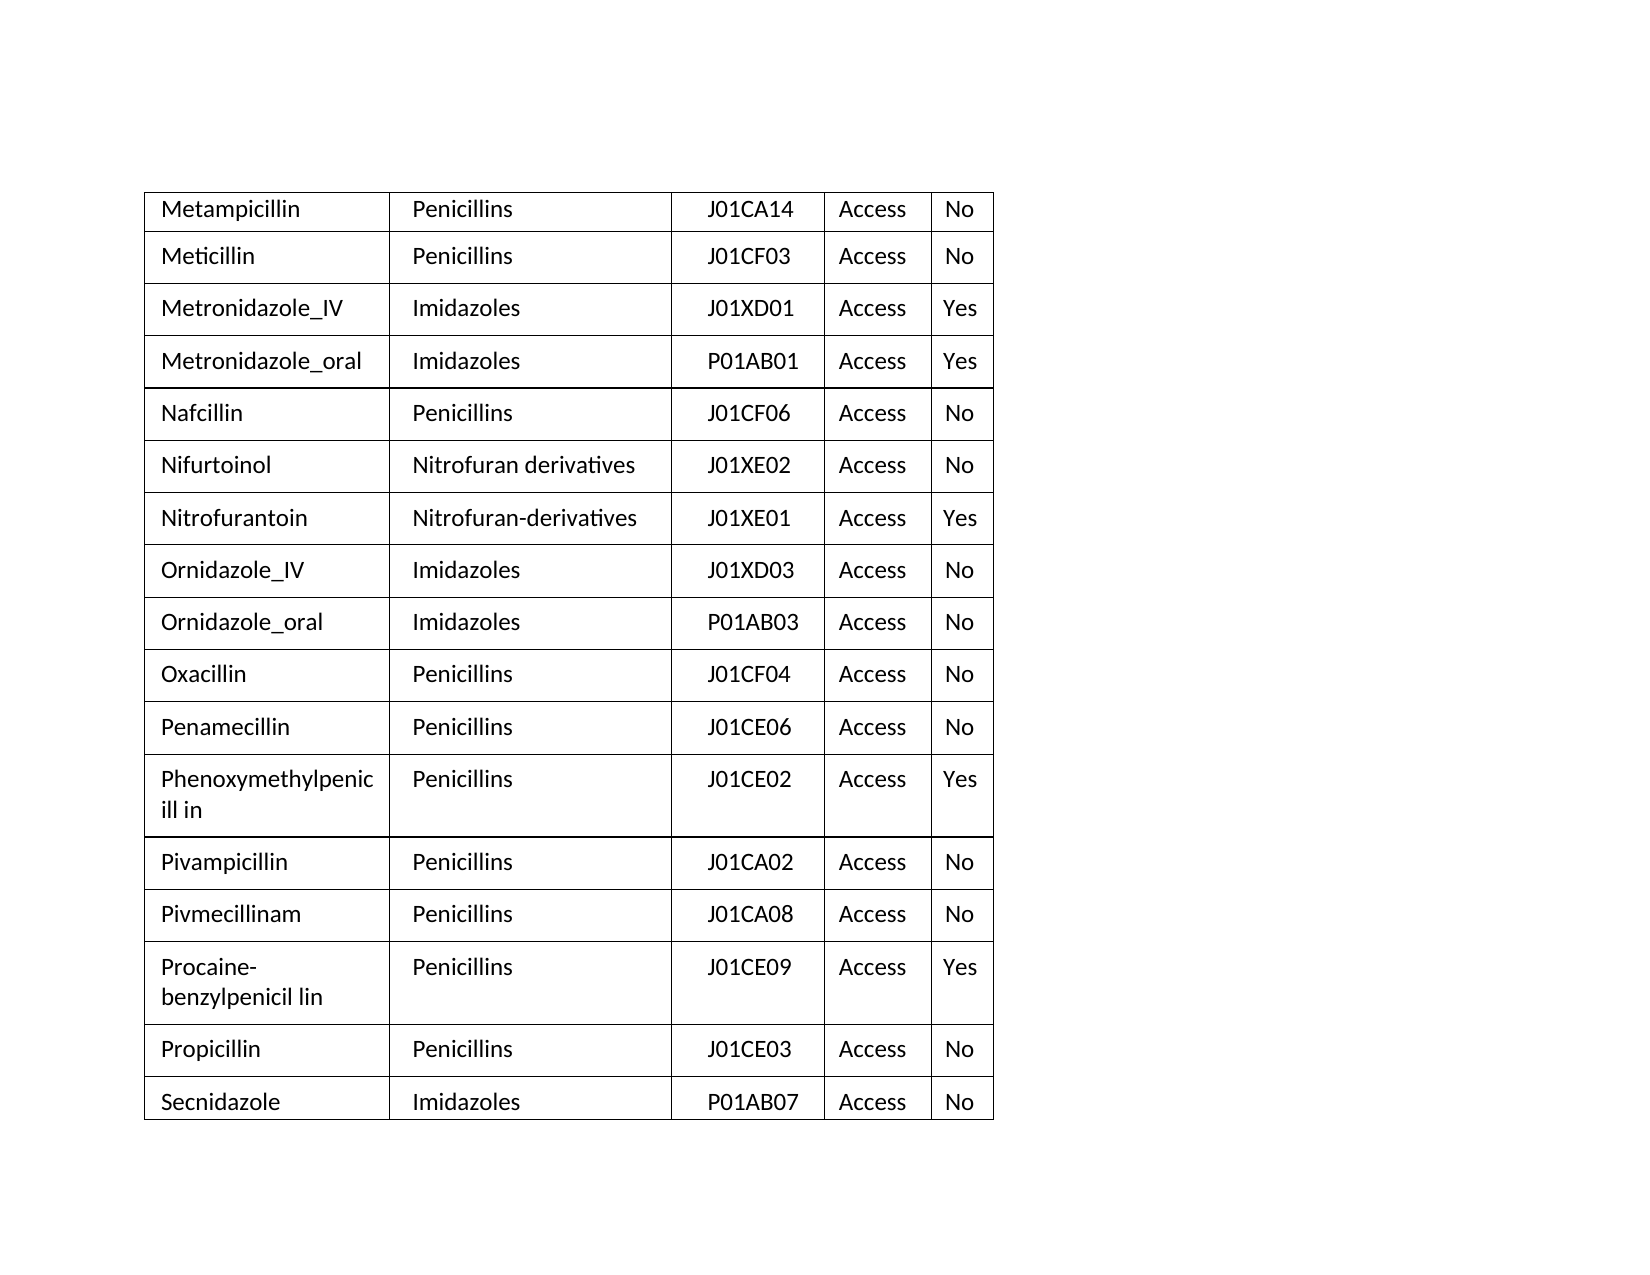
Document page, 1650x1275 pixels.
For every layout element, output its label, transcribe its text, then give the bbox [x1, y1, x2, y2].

table_cell Phenoxymethylpenicill in [145, 755, 389, 836]
table_cell Penicillins [390, 755, 671, 836]
table_cell Penicillins [390, 389, 671, 440]
table_cell J01XD01 [672, 284, 824, 335]
table_cell Penicillins [390, 232, 671, 283]
table_cell Nifurtoinol [145, 441, 389, 492]
table_cell Access [825, 493, 931, 544]
table_cell No [932, 598, 993, 649]
table_cell J01CA02 [672, 838, 824, 889]
table_cell J01XE02 [672, 441, 824, 492]
table_cell Ornidazole_oral [145, 598, 389, 649]
table_cell Nitrofuran-derivatives [390, 493, 671, 544]
table_cell No [932, 1025, 993, 1076]
table_cell Penicillins [390, 650, 671, 701]
table_cell Penicillins [390, 942, 671, 1024]
table_cell J01CF06 [672, 389, 824, 440]
table_cell Metronidazole_IV [145, 284, 389, 335]
table_cell Yes [932, 284, 993, 335]
table_header No [932, 193, 993, 231]
table_cell Imidazoles [390, 336, 671, 387]
table_cell P01AB07 [672, 1077, 824, 1119]
table_header J01CA14 [672, 193, 824, 231]
table_cell Imidazoles [390, 598, 671, 649]
table_cell J01CE06 [672, 702, 824, 753]
table_cell Imidazoles [390, 284, 671, 335]
table_cell J01XD03 [672, 545, 824, 597]
table_cell Pivampicillin [145, 838, 389, 889]
table_cell Penicillins [390, 1025, 671, 1076]
table_cell Penicillins [390, 838, 671, 889]
table_cell Imidazoles [390, 1077, 671, 1119]
table_cell Access [825, 545, 931, 597]
table_cell Access [825, 650, 931, 701]
table_cell No [932, 1077, 993, 1119]
table_cell No [932, 389, 993, 440]
table_header Penicillins [390, 193, 671, 231]
table_cell J01XE01 [672, 493, 824, 544]
table_cell No [932, 441, 993, 492]
table_cell J01CF03 [672, 232, 824, 283]
table_cell Ornidazole_IV [145, 545, 389, 597]
table_cell J01CE02 [672, 755, 824, 836]
table_cell Access [825, 890, 931, 941]
table_cell Nitrofuran derivatives [390, 441, 671, 492]
table_cell Yes [932, 493, 993, 544]
table_header Access [825, 193, 931, 231]
table_cell Metronidazole_oral [145, 336, 389, 387]
table_cell Nafcillin [145, 389, 389, 440]
table_cell No [932, 702, 993, 753]
table_cell Access [825, 1077, 931, 1119]
table_cell Penicillins [390, 890, 671, 941]
table_cell Meticillin [145, 232, 389, 283]
table_cell Access [825, 598, 931, 649]
table_cell Access [825, 389, 931, 440]
table_cell Access [825, 336, 931, 387]
table_cell P01AB03 [672, 598, 824, 649]
table_cell Access [825, 1025, 931, 1076]
table_cell Oxacillin [145, 650, 389, 701]
table_cell Yes [932, 755, 993, 836]
table_cell Procaine-benzylpenicil lin [145, 942, 389, 1024]
table_cell No [932, 890, 993, 941]
table_cell J01CE09 [672, 942, 824, 1024]
table_cell No [932, 650, 993, 701]
table_cell Access [825, 838, 931, 889]
table_cell Pivmecillinam [145, 890, 389, 941]
table_cell Access [825, 942, 931, 1024]
table_cell J01CF04 [672, 650, 824, 701]
table_header Metampicillin [145, 193, 389, 231]
table_cell Propicillin [145, 1025, 389, 1076]
table_cell Yes [932, 336, 993, 387]
table_cell J01CE03 [672, 1025, 824, 1076]
table_cell No [932, 232, 993, 283]
table_cell Penamecillin [145, 702, 389, 753]
table_cell Imidazoles [390, 545, 671, 597]
table_cell Access [825, 441, 931, 492]
table_cell P01AB01 [672, 336, 824, 387]
table_cell Access [825, 702, 931, 753]
table_cell No [932, 838, 993, 889]
table_cell Access [825, 232, 931, 283]
table_cell Secnidazole [145, 1077, 389, 1119]
table_cell Access [825, 284, 931, 335]
table_cell Yes [932, 942, 993, 1024]
table_cell Nitrofurantoin [145, 493, 389, 544]
table_cell Penicillins [390, 702, 671, 753]
table_cell J01CA08 [672, 890, 824, 941]
table_cell Access [825, 755, 931, 836]
table_cell No [932, 545, 993, 597]
